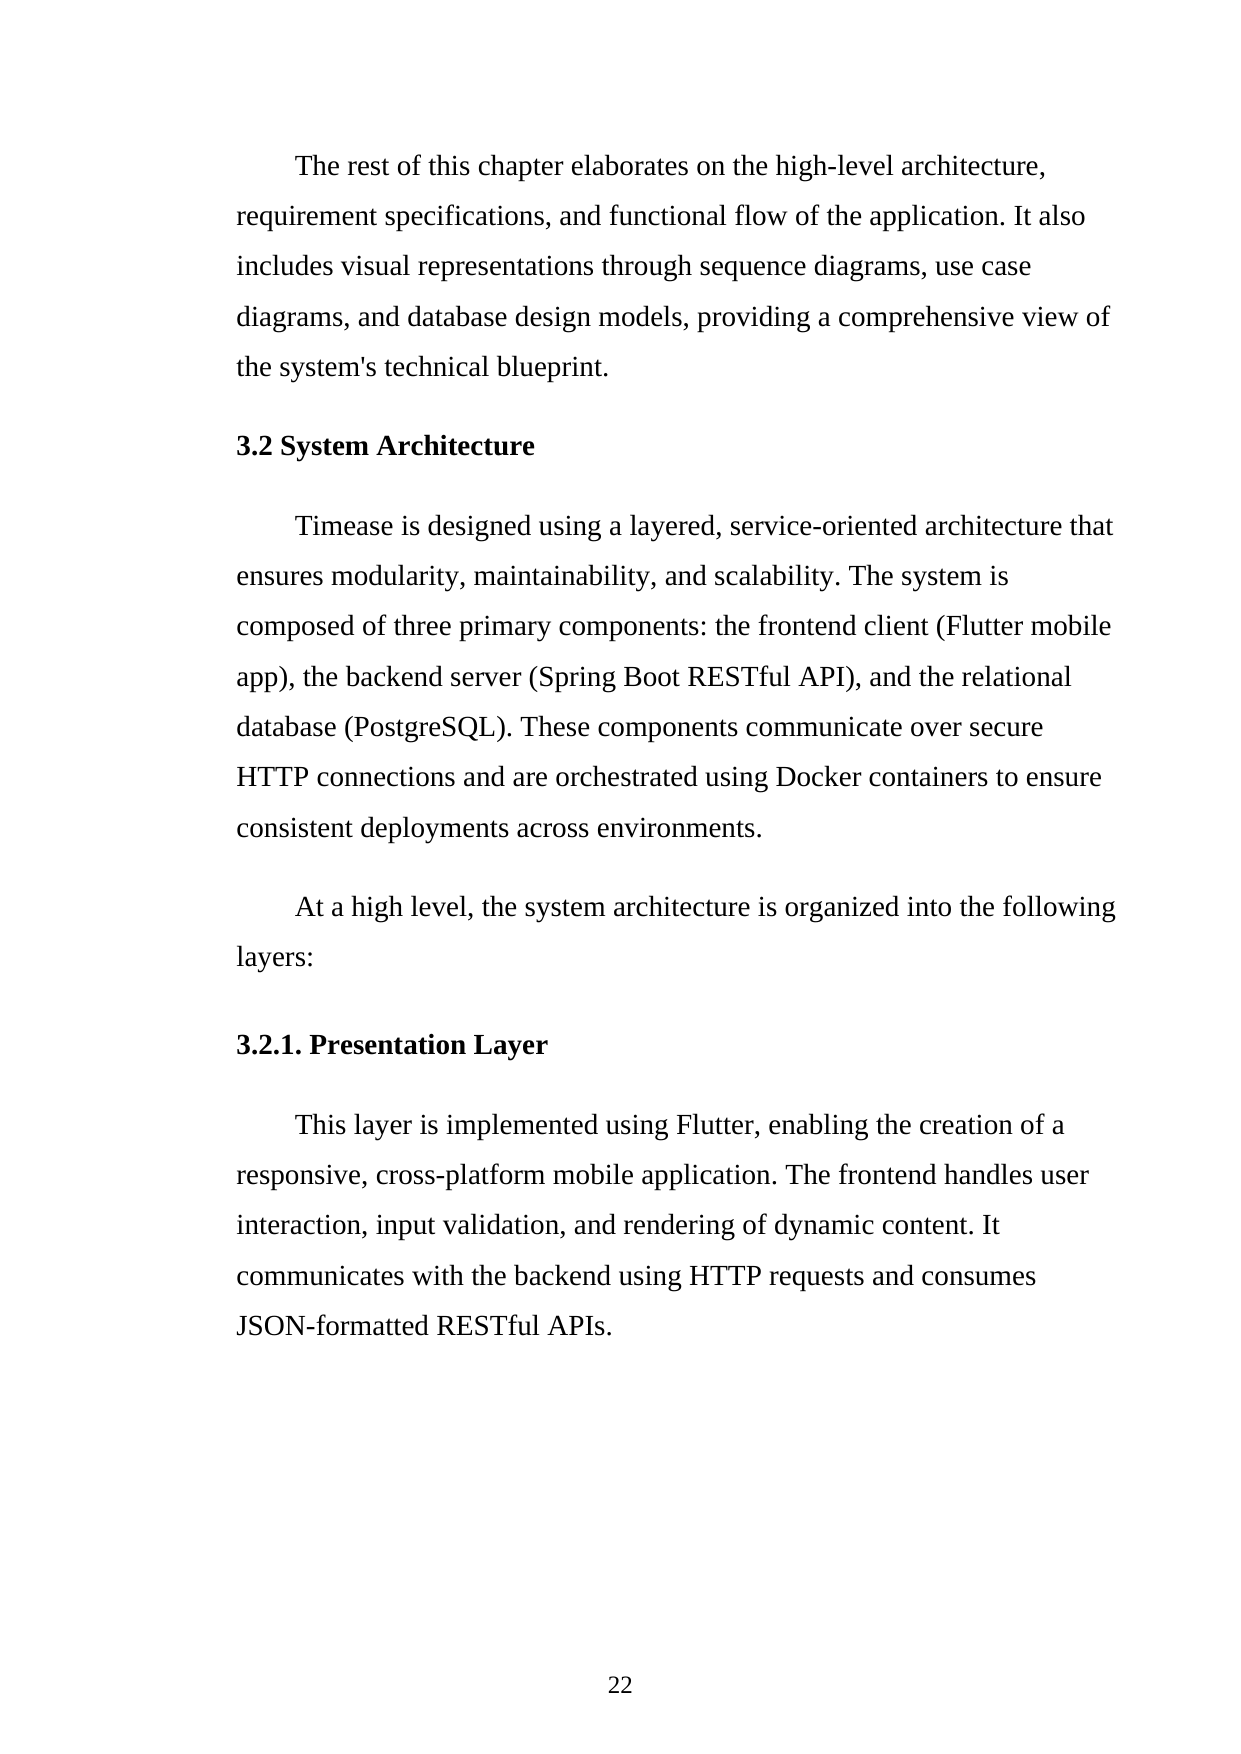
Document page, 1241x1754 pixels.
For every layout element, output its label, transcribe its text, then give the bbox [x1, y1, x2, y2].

text Timease is designed using a layered, service-oriented architecture that ensures modularity, maintainability, and scalability. The system is composed of three primary components: the frontend client (Flutter mobile app), the backend server (Spring Boot RESTful API), and the relational database (PostgreSQL). These components communicate over secure HTTP connections and are orchestrated using Docker containers to ensure consistent deployments across environments. [236, 508, 1122, 843]
text At a high level, the system architecture is organized into the following layers: [236, 889, 1122, 973]
text This layer is implemented using Flutter, enabling the creation of a responsive, cross-platform mobile application. The frontend handles user interaction, input validation, and rendering of dynamic content. It communicates with the backend using HTTP requests and consumes JSON-formatted RESTful APIs. [236, 1107, 1122, 1342]
subtitle 3.2 System Architecture [236, 428, 1122, 462]
text The rest of this chapter elaborates on the high-level architecture, requirement specifications, and functional flow of the application. It also includes visual representations through sequence diagrams, use case diagrams, and database design models, providing a comprehensive view of the system's technical blueprint. [236, 148, 1122, 382]
subtitle 3.2.1. Presentation Layer [236, 1027, 1122, 1061]
